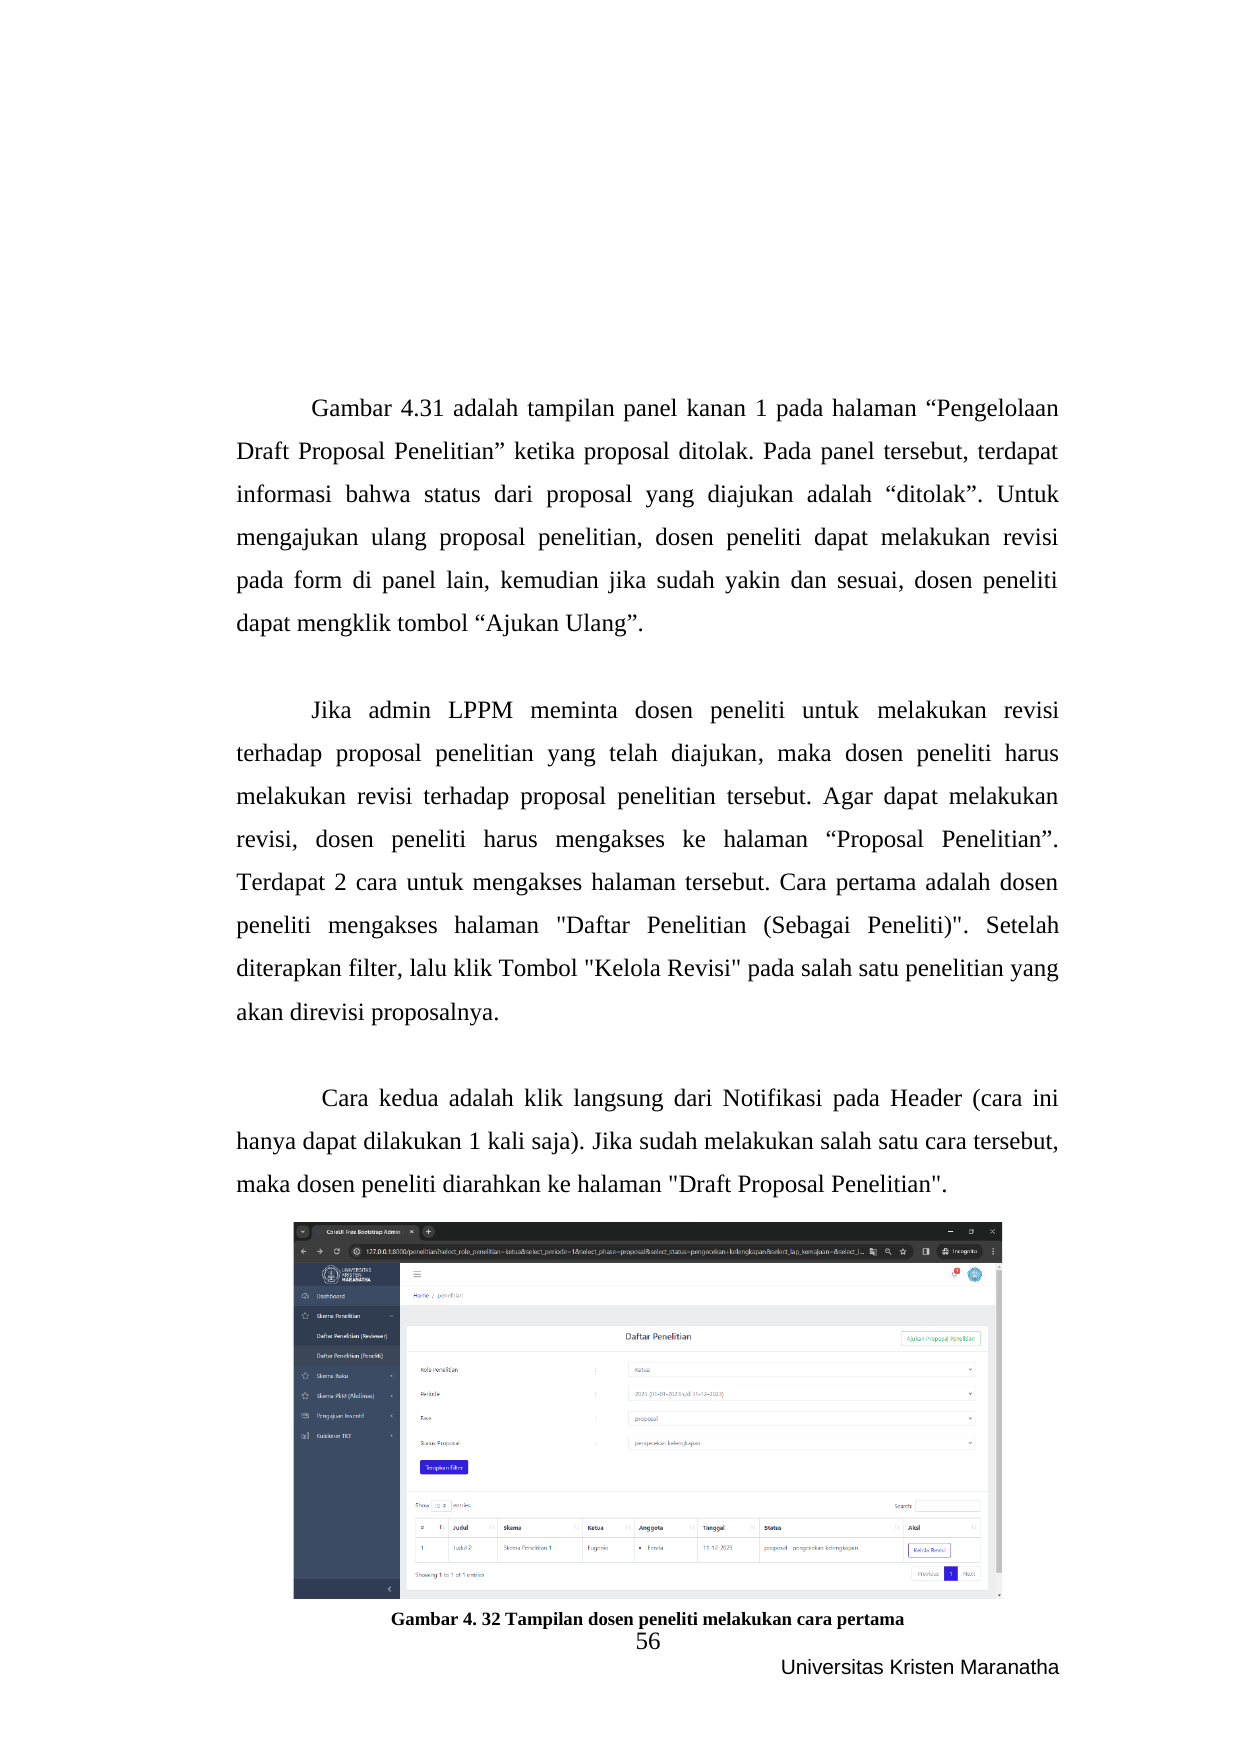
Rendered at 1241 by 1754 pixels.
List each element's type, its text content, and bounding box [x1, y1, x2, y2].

text Cara kedua adalah klik langsung dari Notifikasi pada Header (cara ini hanya dapat dilakukan 1 kali saja). Jika sudah melakukan salah satu cara tersebut, maka dosen peneliti diarahkan ke halaman "Draft Proposal Penelitian". [236, 1083, 1059, 1198]
text Gambar 4.31 adalah tampilan panel kanan 1 pada halaman “Pengelolaan Draft Proposal Penelitian” ketika proposal ditolak. Pada panel tersebut, terdapat informasi bahwa status dari proposal yang diajukan adalah “ditolak”. Untuk mengajukan ulang proposal penelitian, dosen peneliti dapat melakukan revisi pada form di panel lain, kemudian jika sudah yakin dan sesuai, dosen peneliti dapat mengklik tombol “Ajukan Ulang”. [236, 393, 1059, 637]
text Jika admin LPPM meminta dosen peneliti untuk melakukan revisi terhadap proposal penelitian yang telah diajukan, maka dosen peneliti harus melakukan revisi terhadap proposal penelitian tersebut. Agar dapat melakukan revisi, dosen peneliti harus mengakses ke halaman “Proposal Penelitian”. Terdapat 2 cara untuk mengakses halaman tersebut. Cara pertama adalah dosen peneliti mengakses halaman "Daftar Penelitian (Sebagai Peneliti)". Setelah diterapkan filter, lalu klik Tombol "Kelola Revisi" pada salah satu penelitian yang akan direvisi proposalnya. [236, 695, 1059, 1025]
picture [293, 1222, 1003, 1599]
